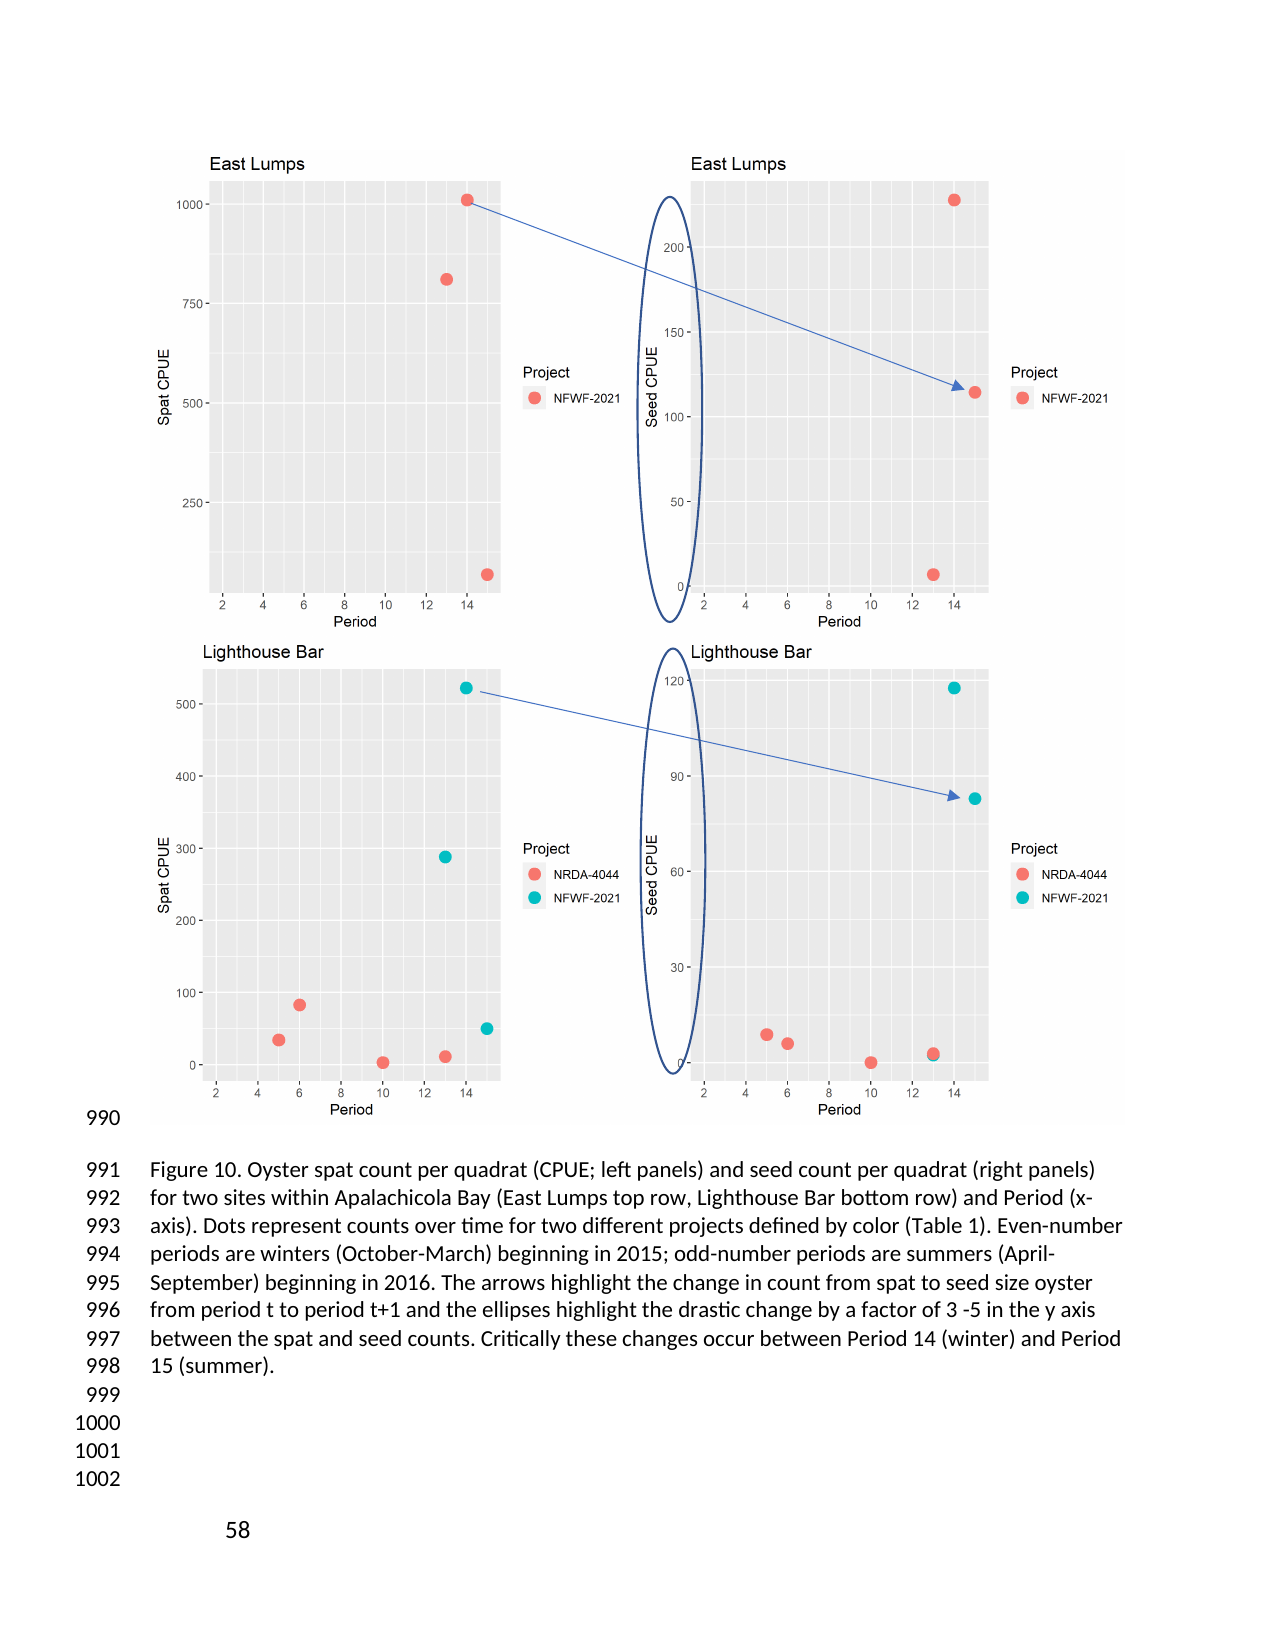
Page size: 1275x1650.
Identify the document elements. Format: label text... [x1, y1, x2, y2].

text Figure 10. Oyster spat count per quadrat (CPUE; left panels) and seed count per quadrat (right panels) for two sites within Apalachicola Bay (East Lumps top row, Lighthouse Bar bottom row) and Period (x-axis). Dots represent counts over time for two different projects defined by color (Table 1). Even-number periods are winters (October-March) beginning in 2015; odd-number periods are summers (April-September) beginning in 2016. The arrows highlight the change in count from spat to seed size oyster from period t to period t+1 and the ellipses highlight the drastic change by a factor of 3 -5 in the y axis between the spat and seed counts. Critically these changes occur between Period 14 (winter) and Period 15 (summer). [150, 1156, 1125, 1380]
picture [150, 150, 1125, 1125]
